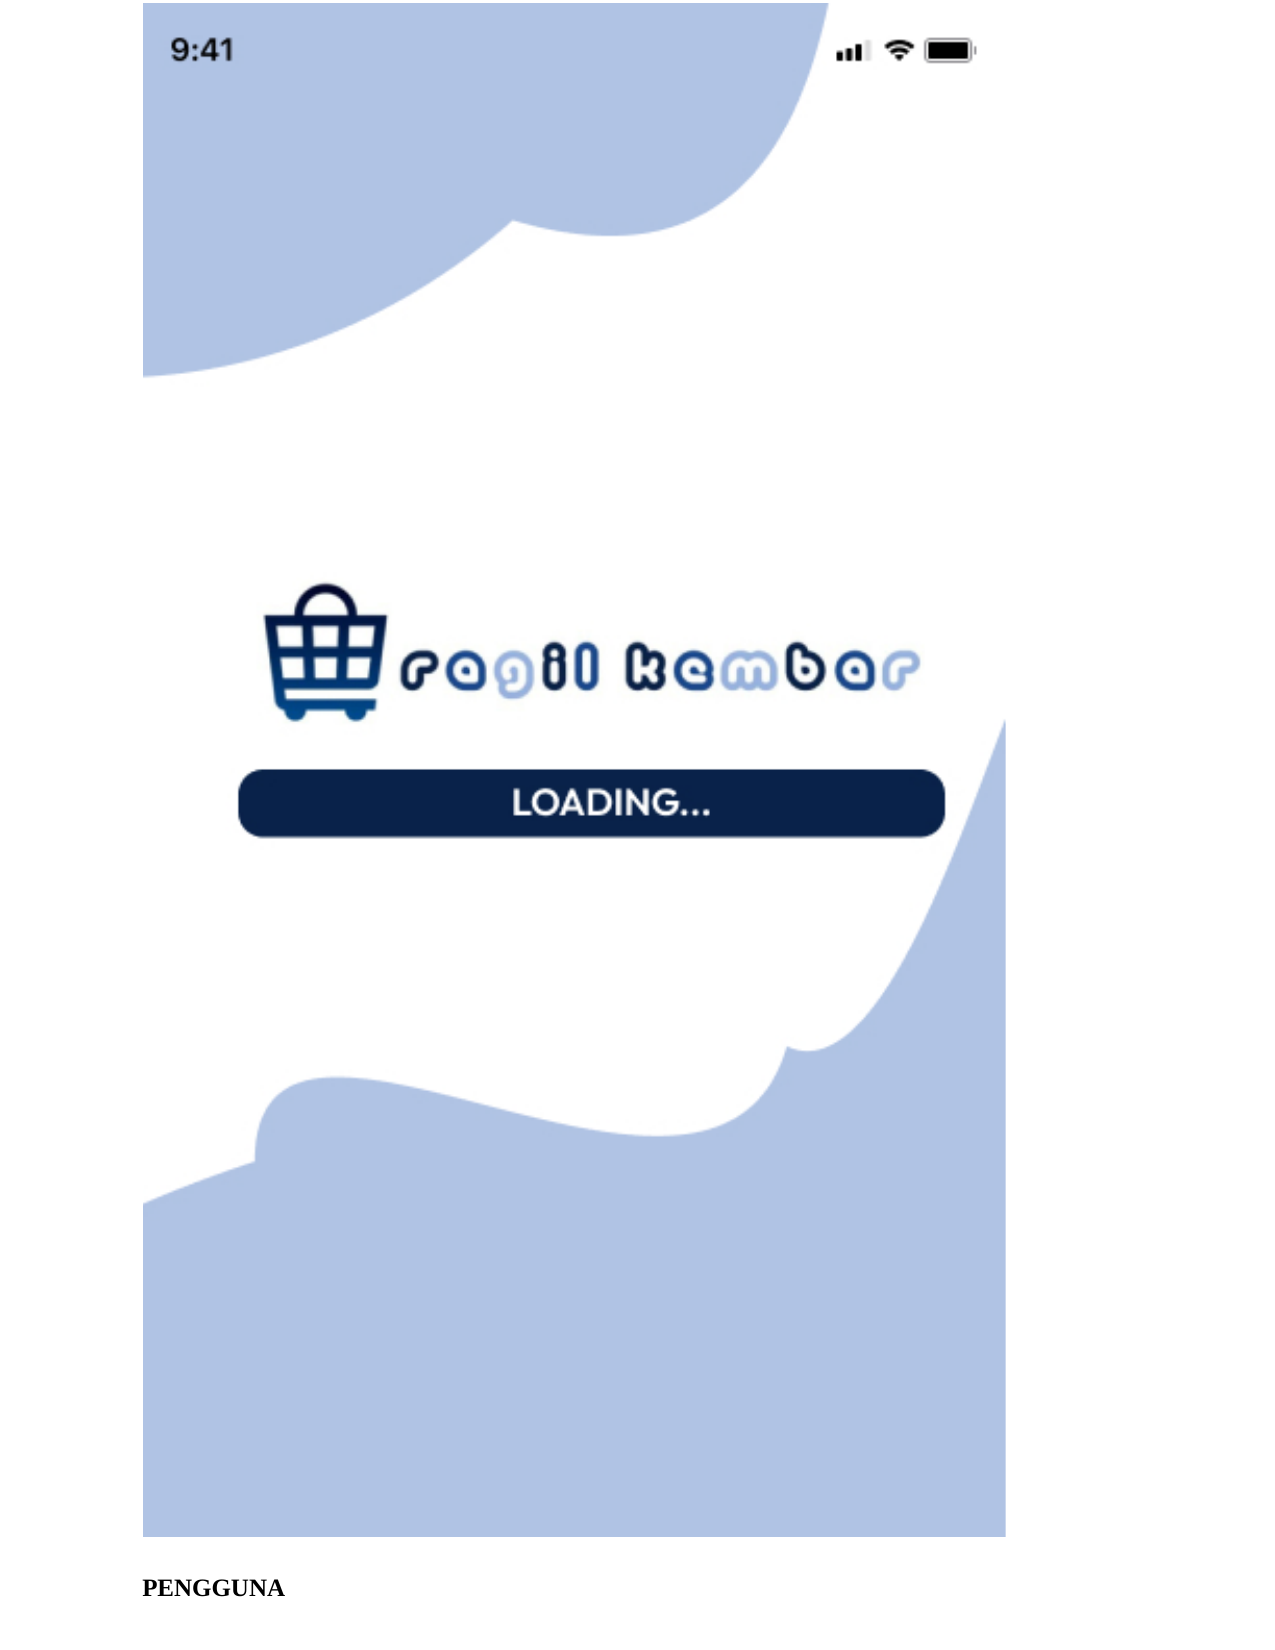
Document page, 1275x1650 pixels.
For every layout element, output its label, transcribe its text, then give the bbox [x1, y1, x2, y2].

picture [143, 3, 1006, 1537]
text PENGGUNA [142, 1573, 1161, 1602]
